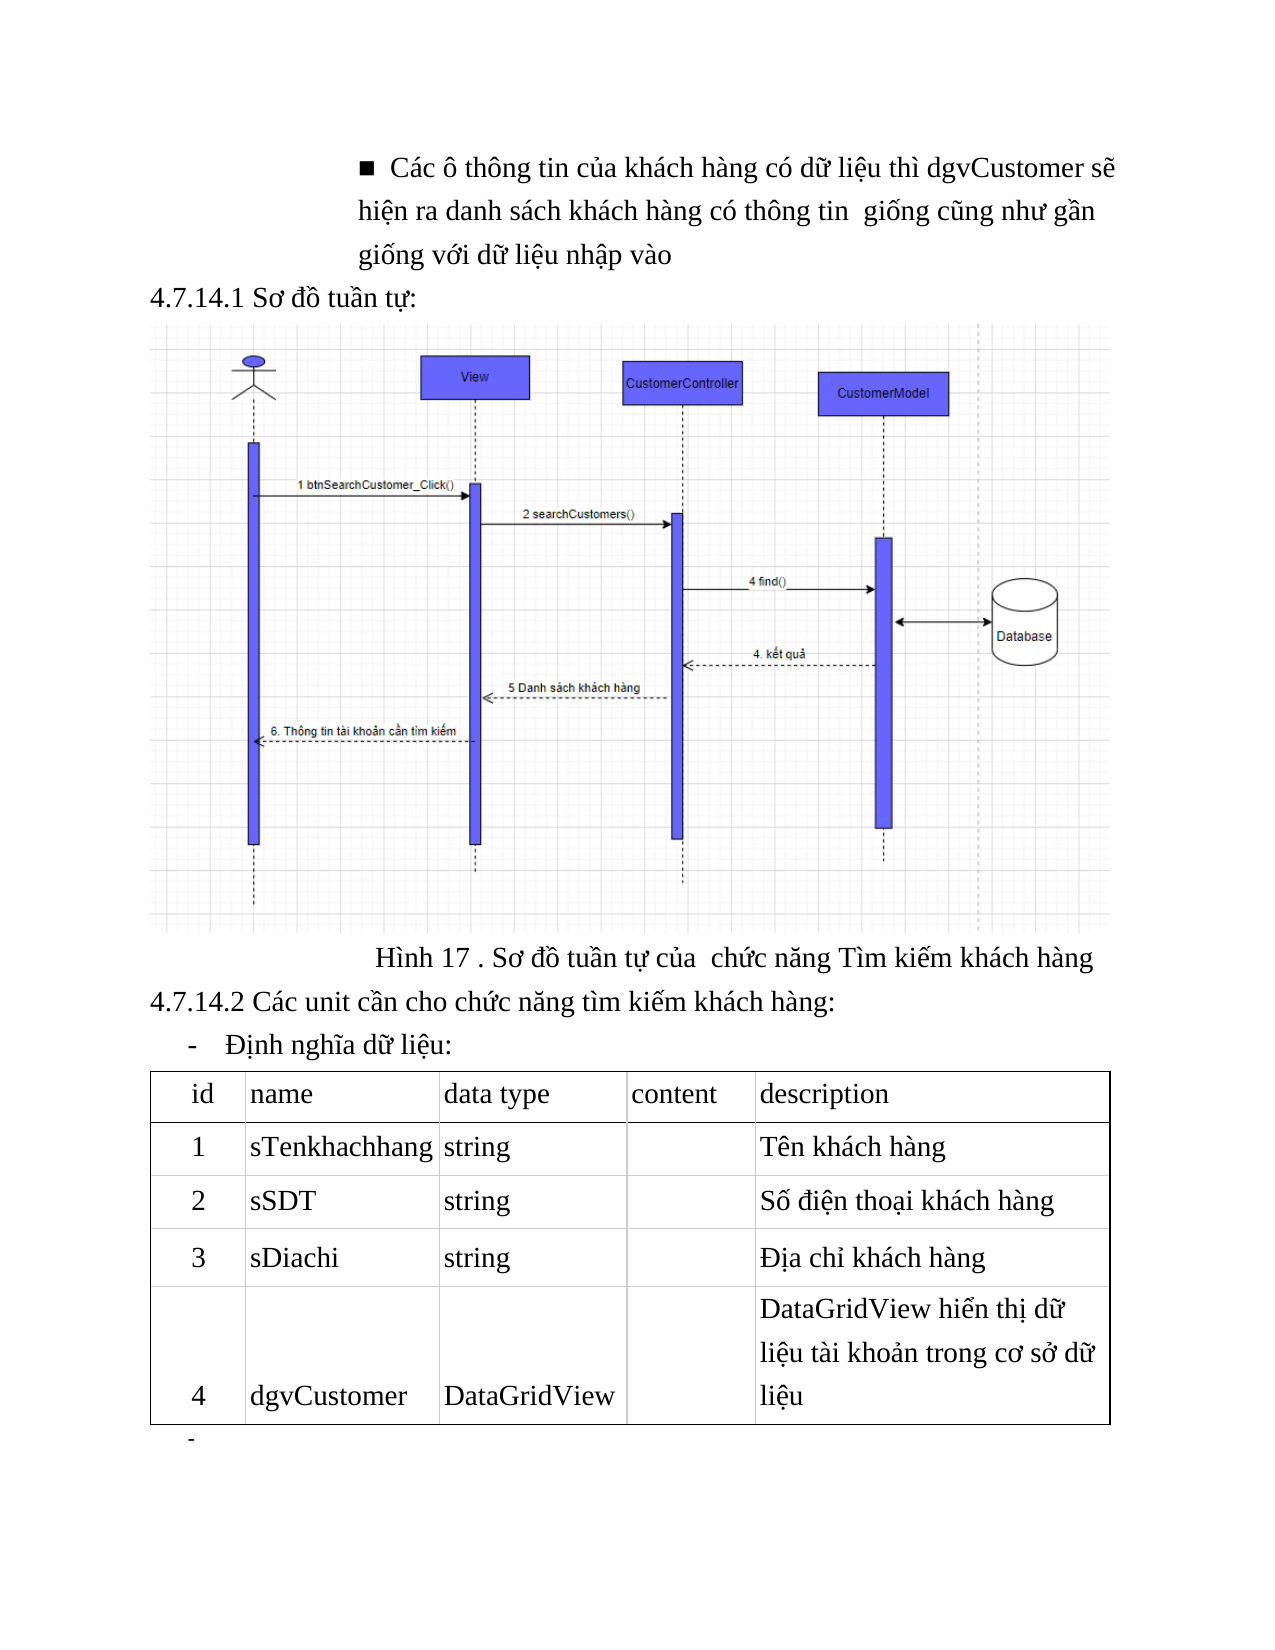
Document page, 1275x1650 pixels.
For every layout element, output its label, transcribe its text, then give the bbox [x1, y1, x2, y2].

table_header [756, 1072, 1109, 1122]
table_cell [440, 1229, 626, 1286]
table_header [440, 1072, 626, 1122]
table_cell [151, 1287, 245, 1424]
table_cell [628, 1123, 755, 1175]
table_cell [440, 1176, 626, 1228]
subtitle 4.7.14.2 Các unit cần cho chức năng tìm kiếm khách hàng: [150, 984, 1125, 1017]
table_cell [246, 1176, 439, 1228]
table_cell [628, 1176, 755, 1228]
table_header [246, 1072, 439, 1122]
text ■ Các ô thông tin của khách hàng có dữ liệu thì dgvCustomer sẽ hiện ra danh sách khách hàng có thông tin giống cũng như gần giống với dữ liệu nhập vào [358, 150, 1125, 271]
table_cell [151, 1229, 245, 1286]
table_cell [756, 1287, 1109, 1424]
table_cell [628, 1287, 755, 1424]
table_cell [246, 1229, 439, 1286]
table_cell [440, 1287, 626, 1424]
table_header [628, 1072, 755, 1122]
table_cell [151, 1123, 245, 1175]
text Hình 17 . Sơ đồ tuần tự của chức năng Tìm kiếm khách hàng [300, 940, 1125, 974]
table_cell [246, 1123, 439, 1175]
list Định nghĩa dữ liệu: [187, 1027, 1125, 1061]
subtitle 4.7.14.1 Sơ đồ tuần tự: [150, 281, 1125, 314]
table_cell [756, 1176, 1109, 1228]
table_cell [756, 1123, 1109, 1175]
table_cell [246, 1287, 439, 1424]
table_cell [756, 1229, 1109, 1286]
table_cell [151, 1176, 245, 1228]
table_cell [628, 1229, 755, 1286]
picture [150, 324, 1110, 933]
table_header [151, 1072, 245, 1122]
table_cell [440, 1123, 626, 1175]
